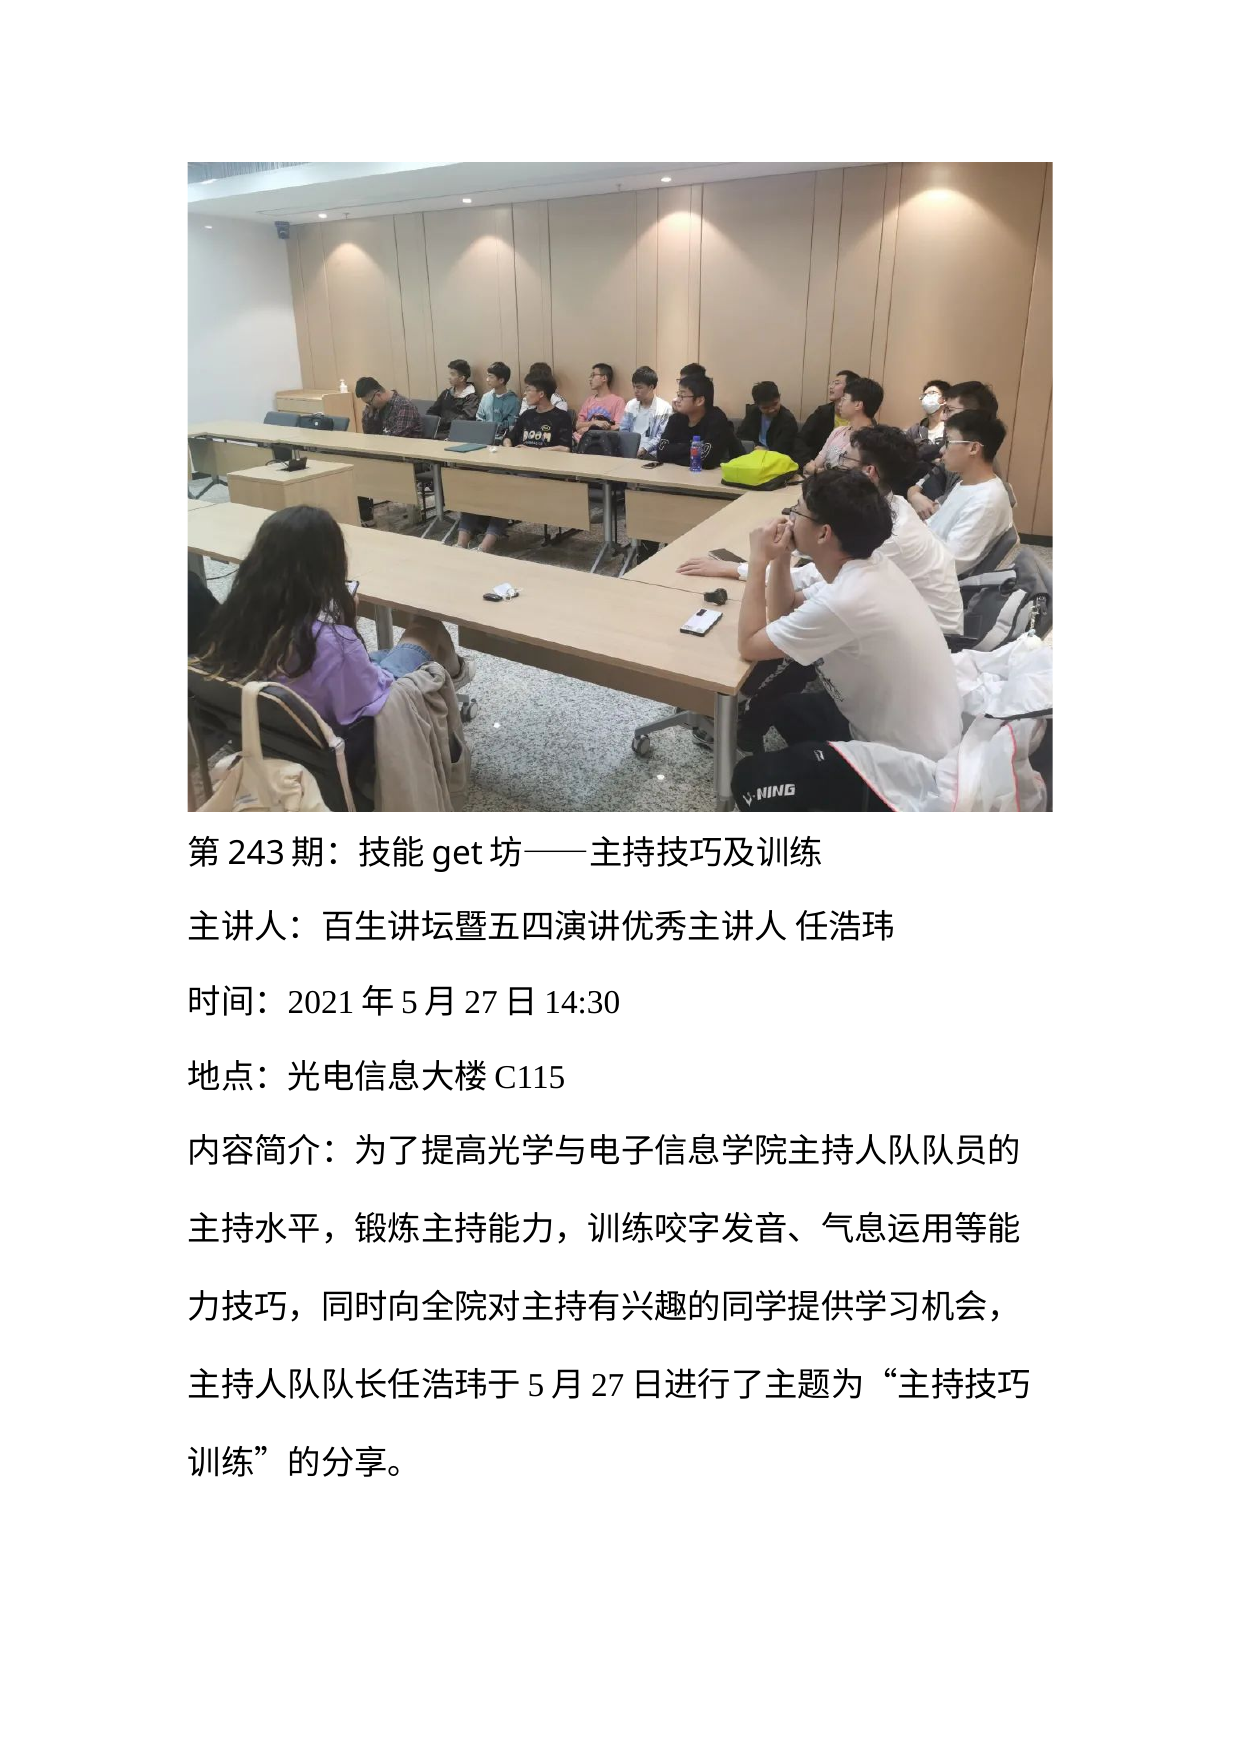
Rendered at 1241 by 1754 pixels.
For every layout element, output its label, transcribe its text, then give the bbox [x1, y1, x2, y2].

text 主讲人：百生讲坛暨五四演讲优秀主讲人 任浩玮 [187, 892, 1053, 957]
text 第243期：技能get坊——主持技巧及训练 [187, 817, 1053, 882]
text 内容简介：为了提高光学与电子信息学院主持人队队员的主持水平，锻炼主持能力，训练咬字发音、气息运用等能力技巧，同时向全院对主持有兴趣的同学提供学习机会，主持人队队长任浩玮于5月27日进行了主题为“主持技巧训练”的分享。 [187, 1116, 1053, 1492]
picture [187, 162, 1053, 812]
text 地点：光电信息大楼C115 [187, 1041, 1053, 1106]
text 时间：2021年5月27日14:30 [187, 967, 1053, 1032]
